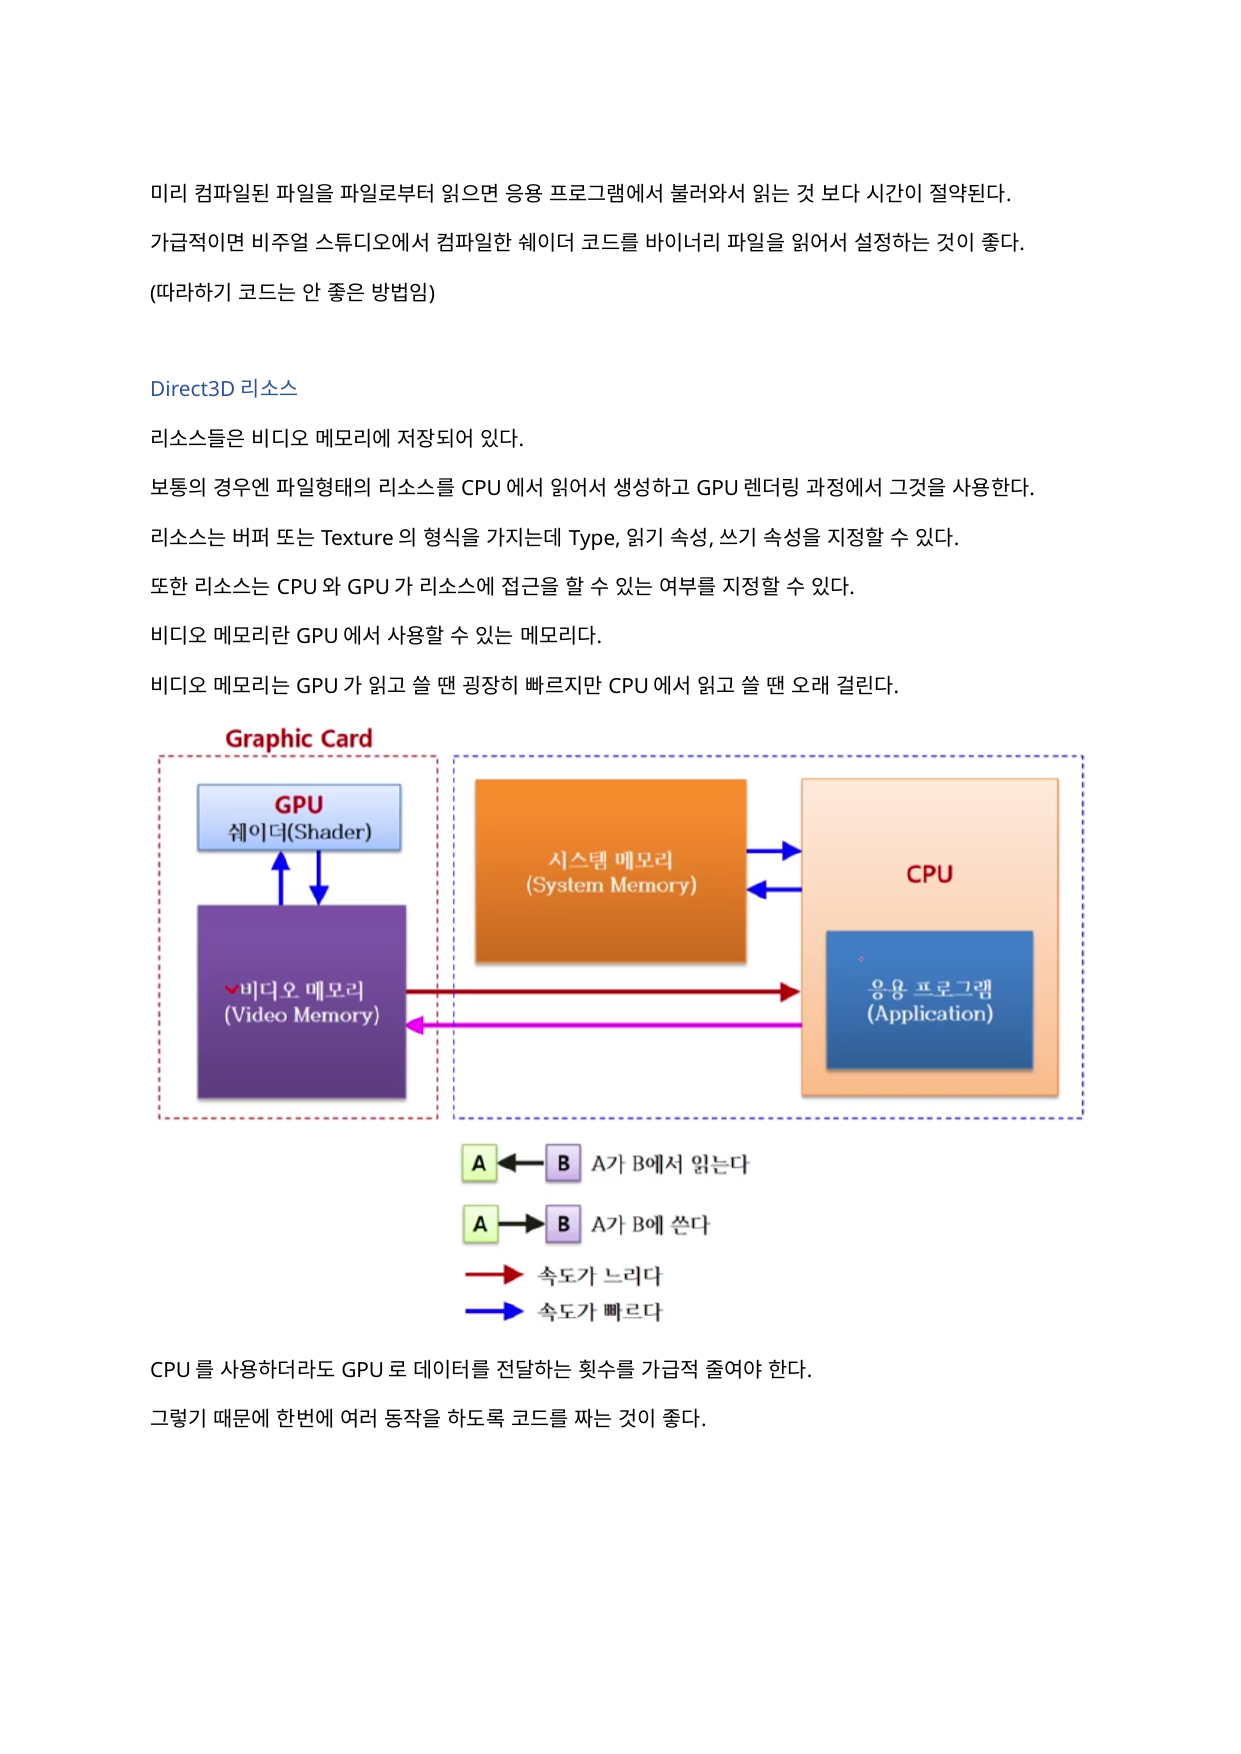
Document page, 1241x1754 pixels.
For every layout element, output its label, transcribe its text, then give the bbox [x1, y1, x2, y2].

text 리소스는 버퍼 또는 Texture의 형식을 가지는데 Type, 읽기 속성, 쓰기 속성을 지정할 수 있다. [150, 521, 1090, 551]
text 비디오 메모리는 GPU가 읽고 쓸 땐 굉장히 빠르지만 CPU에서 읽고 쓸 땐 오래 걸린다. [150, 669, 1090, 699]
text 리소스들은 비디오 메모리에 저장되어 있다. [150, 422, 1090, 452]
picture [150, 718, 1091, 1334]
text 그렇기 때문에 한번에 여러 동작을 하도록 코드를 짜는 것이 좋다. [150, 1402, 1090, 1433]
text CPU를 사용하더라도 GPU로 데이터를 전달하는 횟수를 가급적 줄여야 한다. [150, 1353, 1090, 1383]
text (따라하기 코드는 안 좋은 방법임) [150, 276, 1090, 306]
text 가급적이면 비주얼 스튜디오에서 컴파일한 쉐이더 코드를 바이너리 파일을 읽어서 설정하는 것이 좋다. [150, 227, 1090, 257]
text 미리 컴파일된 파일을 파일로부터 읽으면 응용 프로그램에서 불러와서 읽는 것 보다 시간이 절약된다. [150, 177, 1090, 207]
text Direct3D 리소스 [150, 373, 1090, 403]
text 또한 리소스는 CPU와 GPU가 리소스에 접근을 할 수 있는 여부를 지정할 수 있다. [150, 570, 1090, 600]
text 비디오 메모리란 GPU에서 사용할 수 있는 메모리다. [150, 619, 1090, 650]
text 보통의 경우엔 파일형태의 리소스를 CPU에서 읽어서 생성하고 GPU렌더링 과정에서 그것을 사용한다. [150, 471, 1090, 502]
